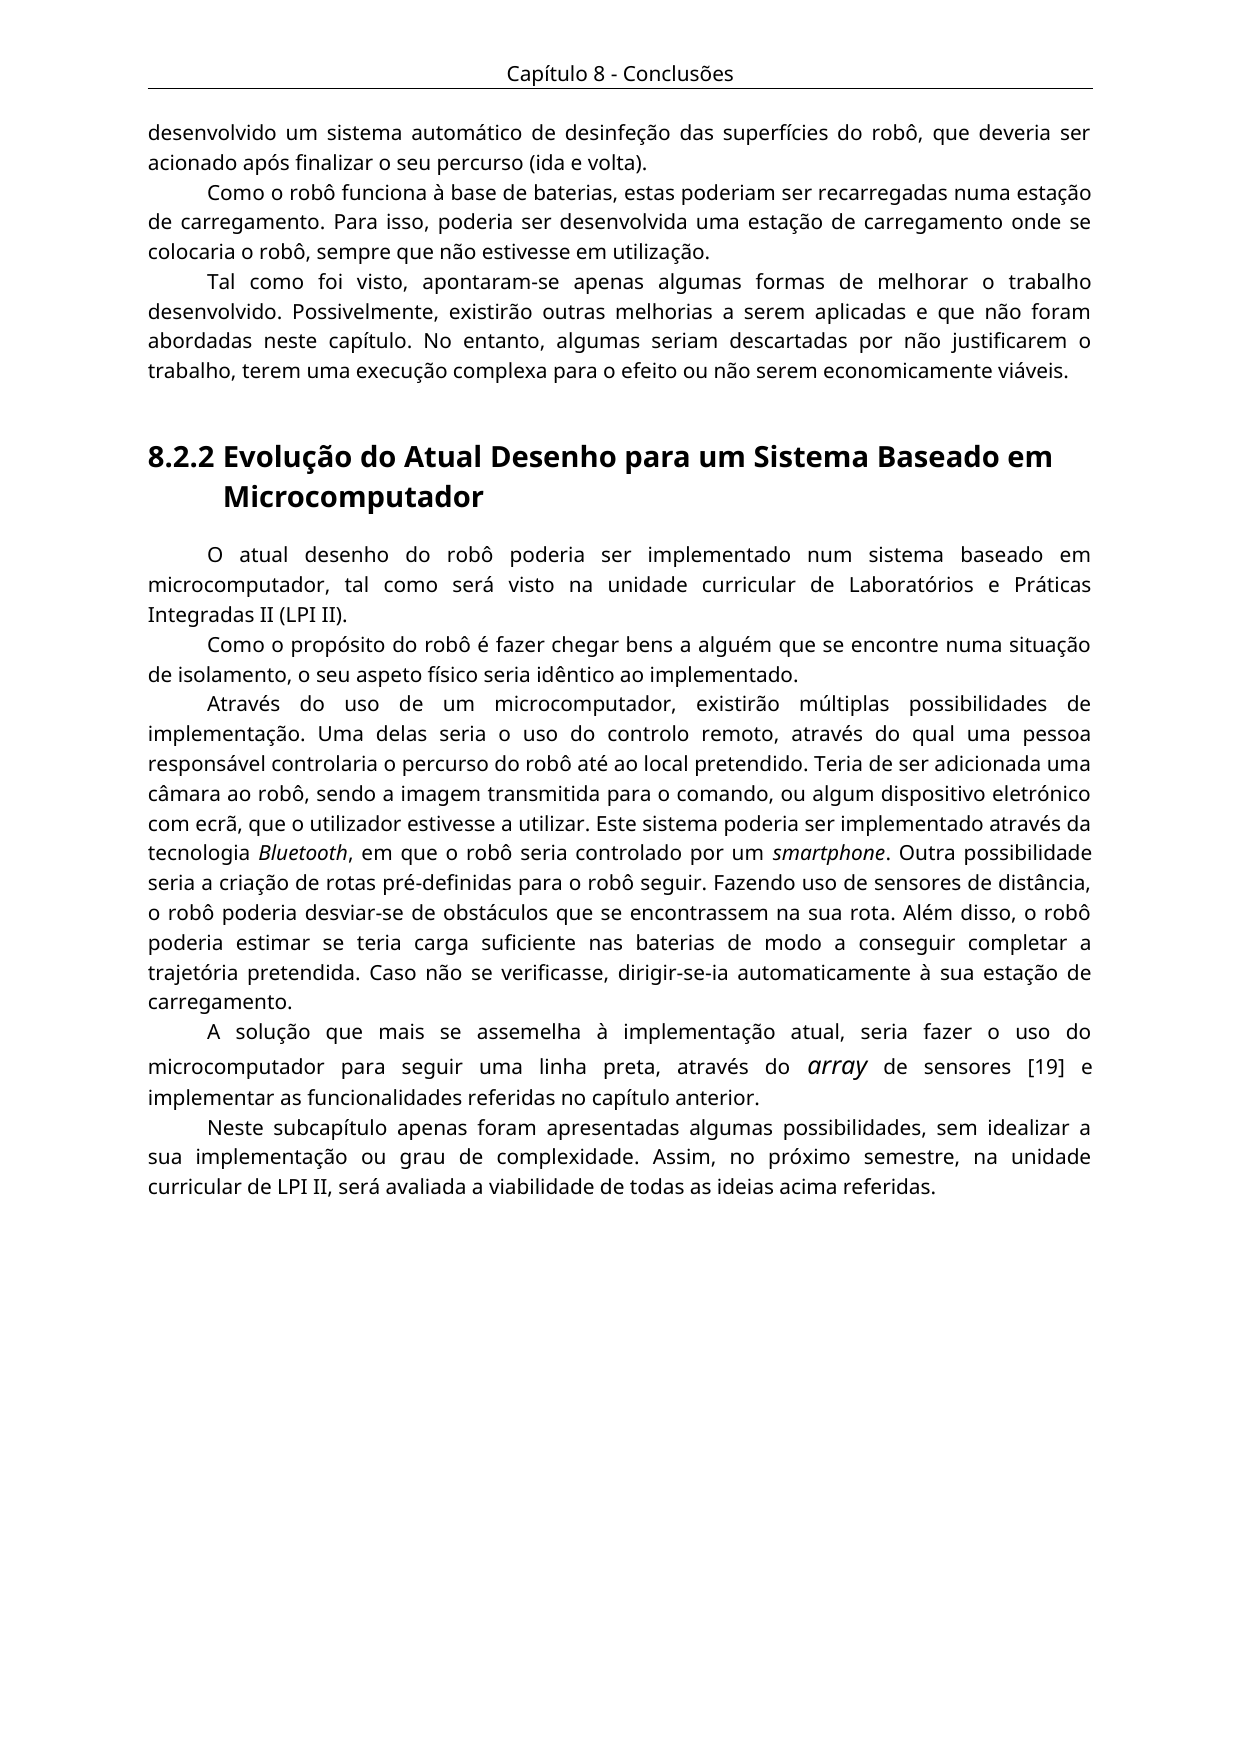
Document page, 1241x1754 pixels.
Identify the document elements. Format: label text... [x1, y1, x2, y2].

text Como o robô funciona à base de baterias, estas poderiam ser recarregadas numa estação de carregamento. Para isso, poderia ser desenvolvida uma estação de carregamento onde se colocaria o robô, sempre que não estivesse em utilização. [148, 178, 1092, 266]
text Tal como foi visto, apontaram-se apenas algumas formas de melhorar o trabalho desenvolvido. Possivelmente, existirão outras melhorias a serem aplicadas e que não foram abordadas neste capítulo. No entanto, algumas seriam descartadas por não justificarem o trabalho, terem uma execução complexa para o efeito ou não serem economicamente viáveis. [148, 267, 1092, 385]
text Como o propósito do robô é fazer chegar bens a alguém que se encontre numa situação de isolamento, o seu aspeto físico seria idêntico ao implementado. [148, 630, 1092, 688]
text Neste subcapítulo apenas foram apresentadas algumas possibilidades, sem idealizar a sua implementação ou grau de complexidade. Assim, no próximo semestre, na unidade curricular de LPI II, será avaliada a viabilidade de todas as ideias acima referidas. [148, 1113, 1092, 1201]
text A solução que mais se assemelha à implementação atual, seria fazer o uso do microcomputador para seguir uma linha preta, através do array de sensores e implementar as funcionalidades referidas no capítulo anterior. [148, 1017, 1092, 1111]
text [148, 118, 1092, 176]
subtitle Evolução do Atual Desenho para um Sistema Baseado em Microcomputador [148, 436, 1092, 516]
text Através do uso de um microcomputador, existirão múltiplas possibilidades de implementação. Uma delas seria o uso do controlo remoto, através do qual uma pessoa responsável controlaria o percurso do robô até ao local pretendido. Teria de ser adicionada uma câmara ao robô, sendo a imagem transmitida para o comando, ou algum dispositivo eletrónico com ecrã, que o utilizador estivesse a utilizar. Este sistema poderia ser implementado através da tecnologia Bluetooth, em que o robô seria controlado por um smartphone. Outra possibilidade seria a criação de rotas pré-definidas para o robô seguir. Fazendo uso de sensores de distância, o robô poderia desviar-se de obstáculos que se encontrassem na sua rota. Além disso, o robô poderia estimar se teria carga suficiente nas baterias de modo a conseguir completar a trajetória pretendida. Caso não se verificasse, dirigir-se-ia automaticamente à sua estação de carregamento. [148, 689, 1092, 1016]
text O atual desenho do robô poderia ser implementado num sistema baseado em microcomputador, tal como será visto na unidade curricular de Laboratórios e Práticas Integradas II (LPI II). [148, 541, 1092, 629]
